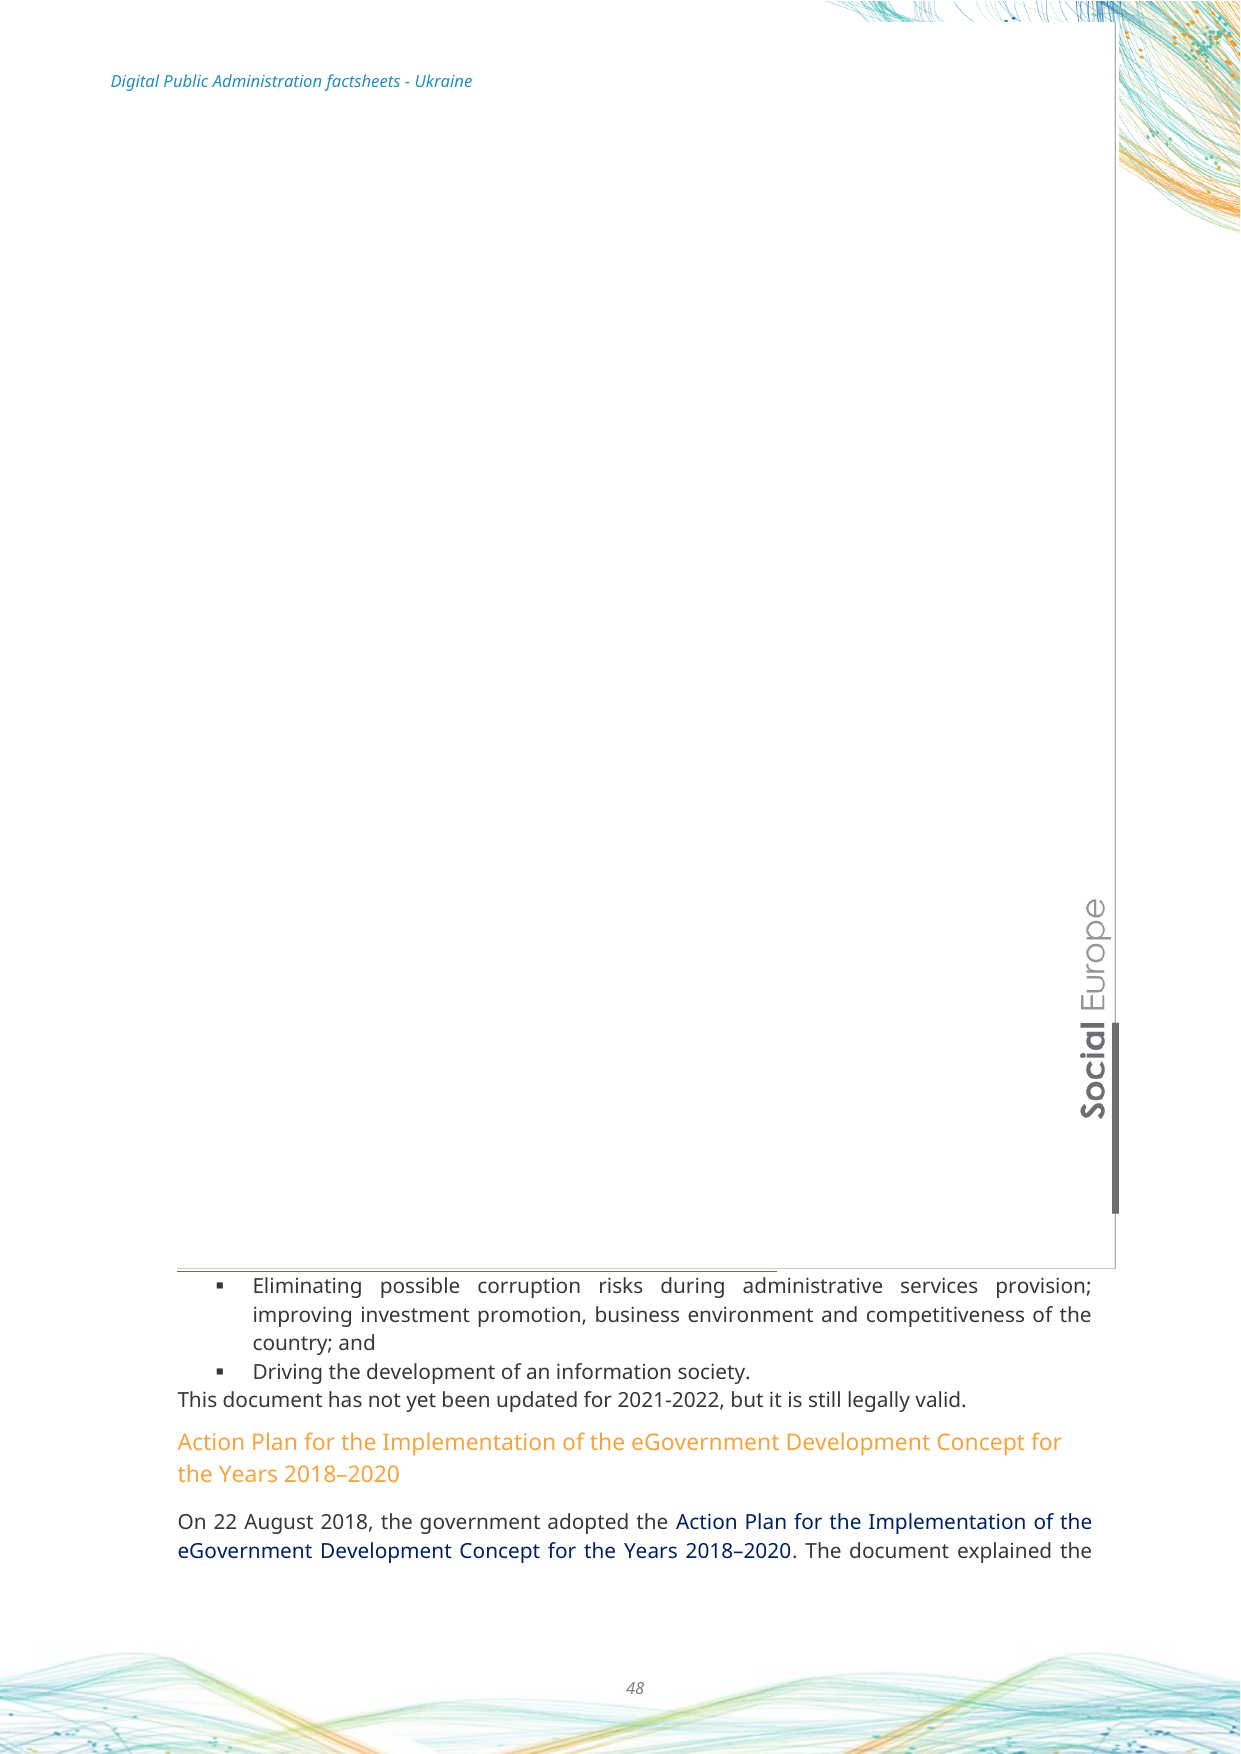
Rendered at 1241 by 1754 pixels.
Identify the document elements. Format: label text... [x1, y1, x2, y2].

list Driving the development of an information society. [215, 1357, 1092, 1385]
picture [177, 1, 1241, 1269]
list Eliminating possible corruption risks during administrative services provision; improving investment promotion, business environment and competitiveness of the country; and [215, 1272, 1092, 1357]
list This document has not yet been updated for 2021-2022, but it is still legally valid. [177, 1385, 1092, 1414]
subtitle Action Plan for the Implementation of the eGovernment Development Concept for the Years 2018–2020 [177, 1426, 1092, 1489]
picture [0, 1628, 1241, 1754]
text On 22 August 2018, the government adopted the Action Plan for the Implementation of the eGovernment Development Concept for the Years 2018–2020. The document explained the concrete activities to be undertaken by State entities to ensure the development of eGovernance by the end of 2020. [177, 1507, 1092, 1564]
